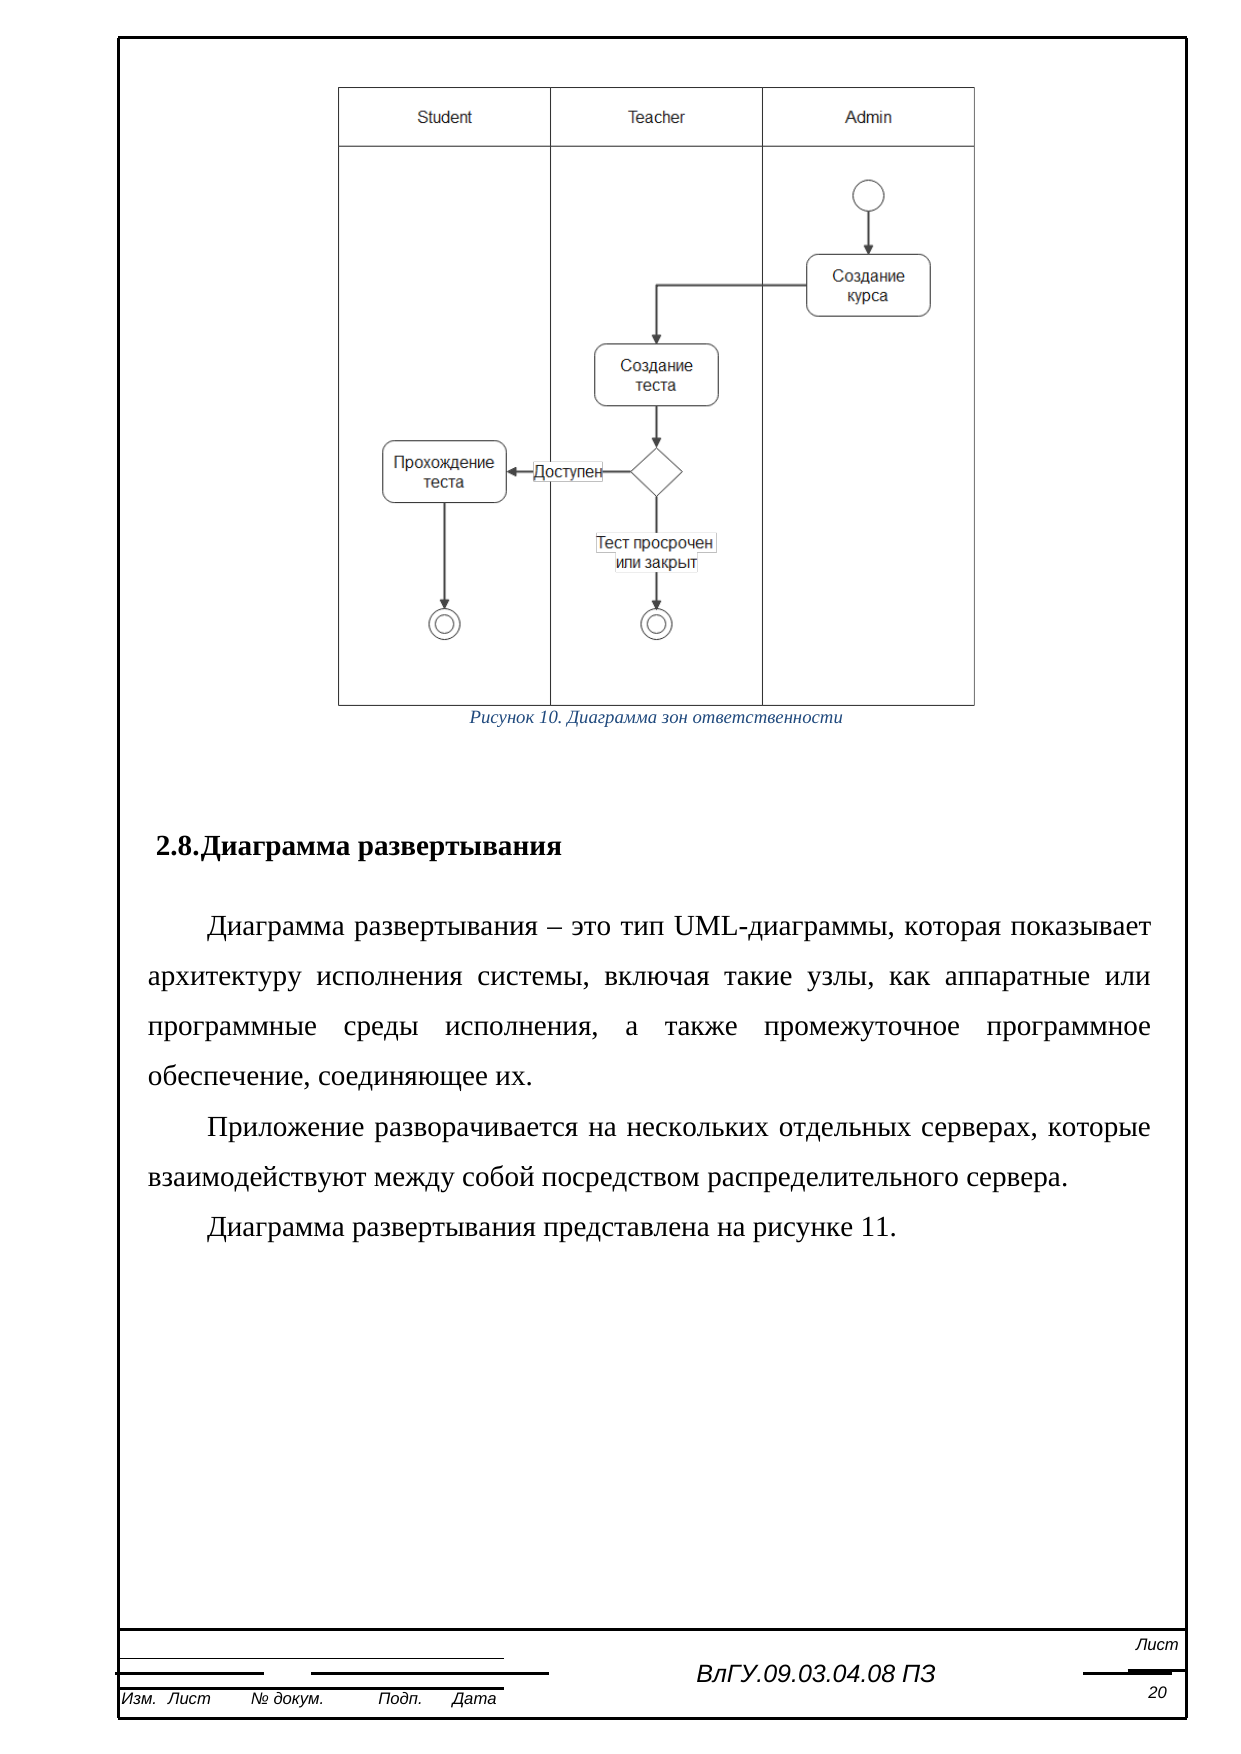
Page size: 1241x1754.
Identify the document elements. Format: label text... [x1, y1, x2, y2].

text Диаграмма развертывания [156, 828, 1152, 862]
picture [337, 87, 975, 707]
text Рисунок 10. Диаграмма зон ответственности [118, 706, 1194, 728]
list Диаграмма развертывания – это тип UML-диаграммы, которая показывает архитектуру исполнения системы, включая такие узлы, как аппаратные или программные среды исполнения, а также промежуточное программное обеспечение, соединяющее их. [148, 908, 1152, 1092]
list Диаграмма развертывания представлена на рисунке 11. [148, 1209, 1152, 1243]
list Приложение разворачивается на нескольких отдельных серверах, которые взаимодействуют между собой посредством распределительного сервера. [148, 1109, 1152, 1193]
